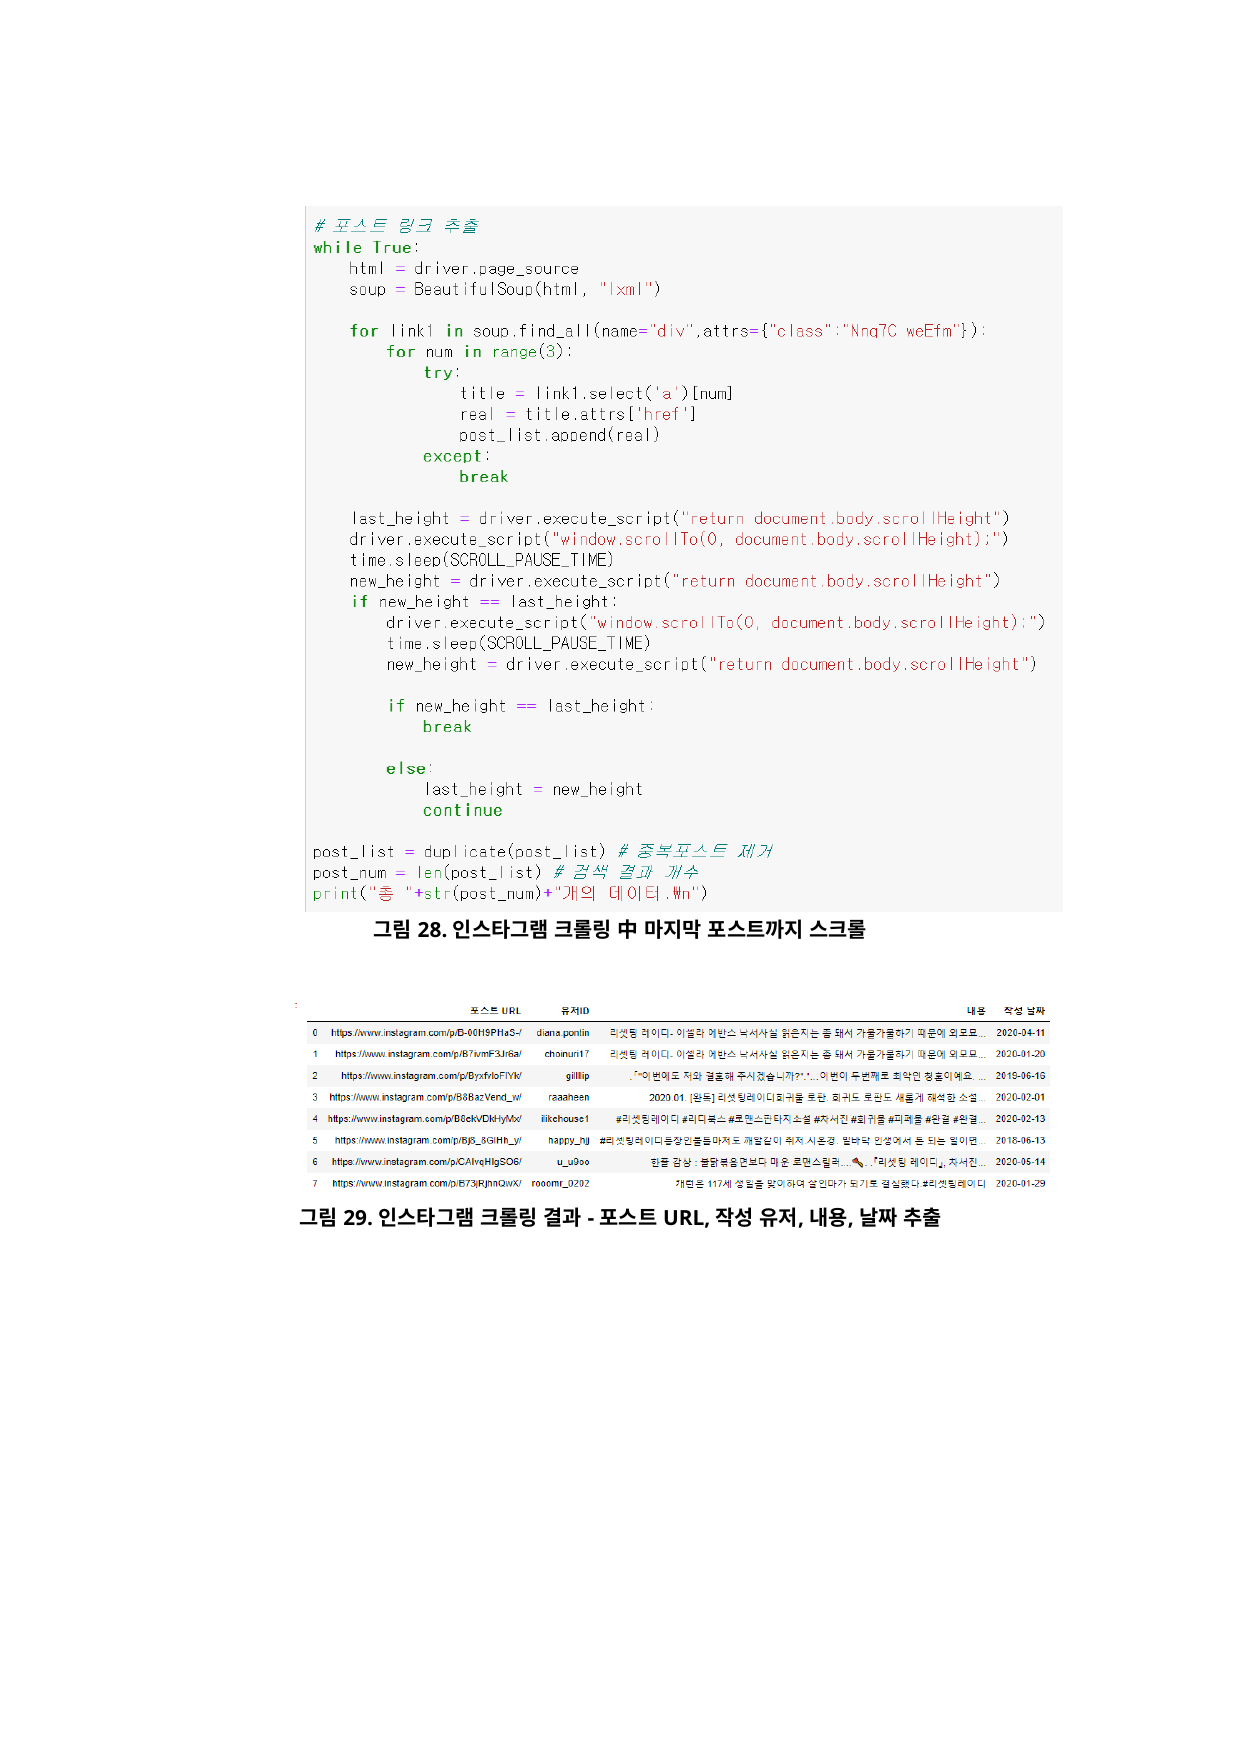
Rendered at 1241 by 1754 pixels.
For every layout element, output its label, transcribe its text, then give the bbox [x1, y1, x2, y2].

text 그림 29. 인스타그램 크롤링 결과 - 포스트 URL, 작성 유저, 내용, 날짜 추출 [177, 1201, 1063, 1232]
picture [295, 998, 1063, 1201]
picture [295, 206, 1063, 912]
text 그림 28. 인스타그램 크롤링 中 마지막 포스트까지 스크롤 [177, 913, 1063, 943]
